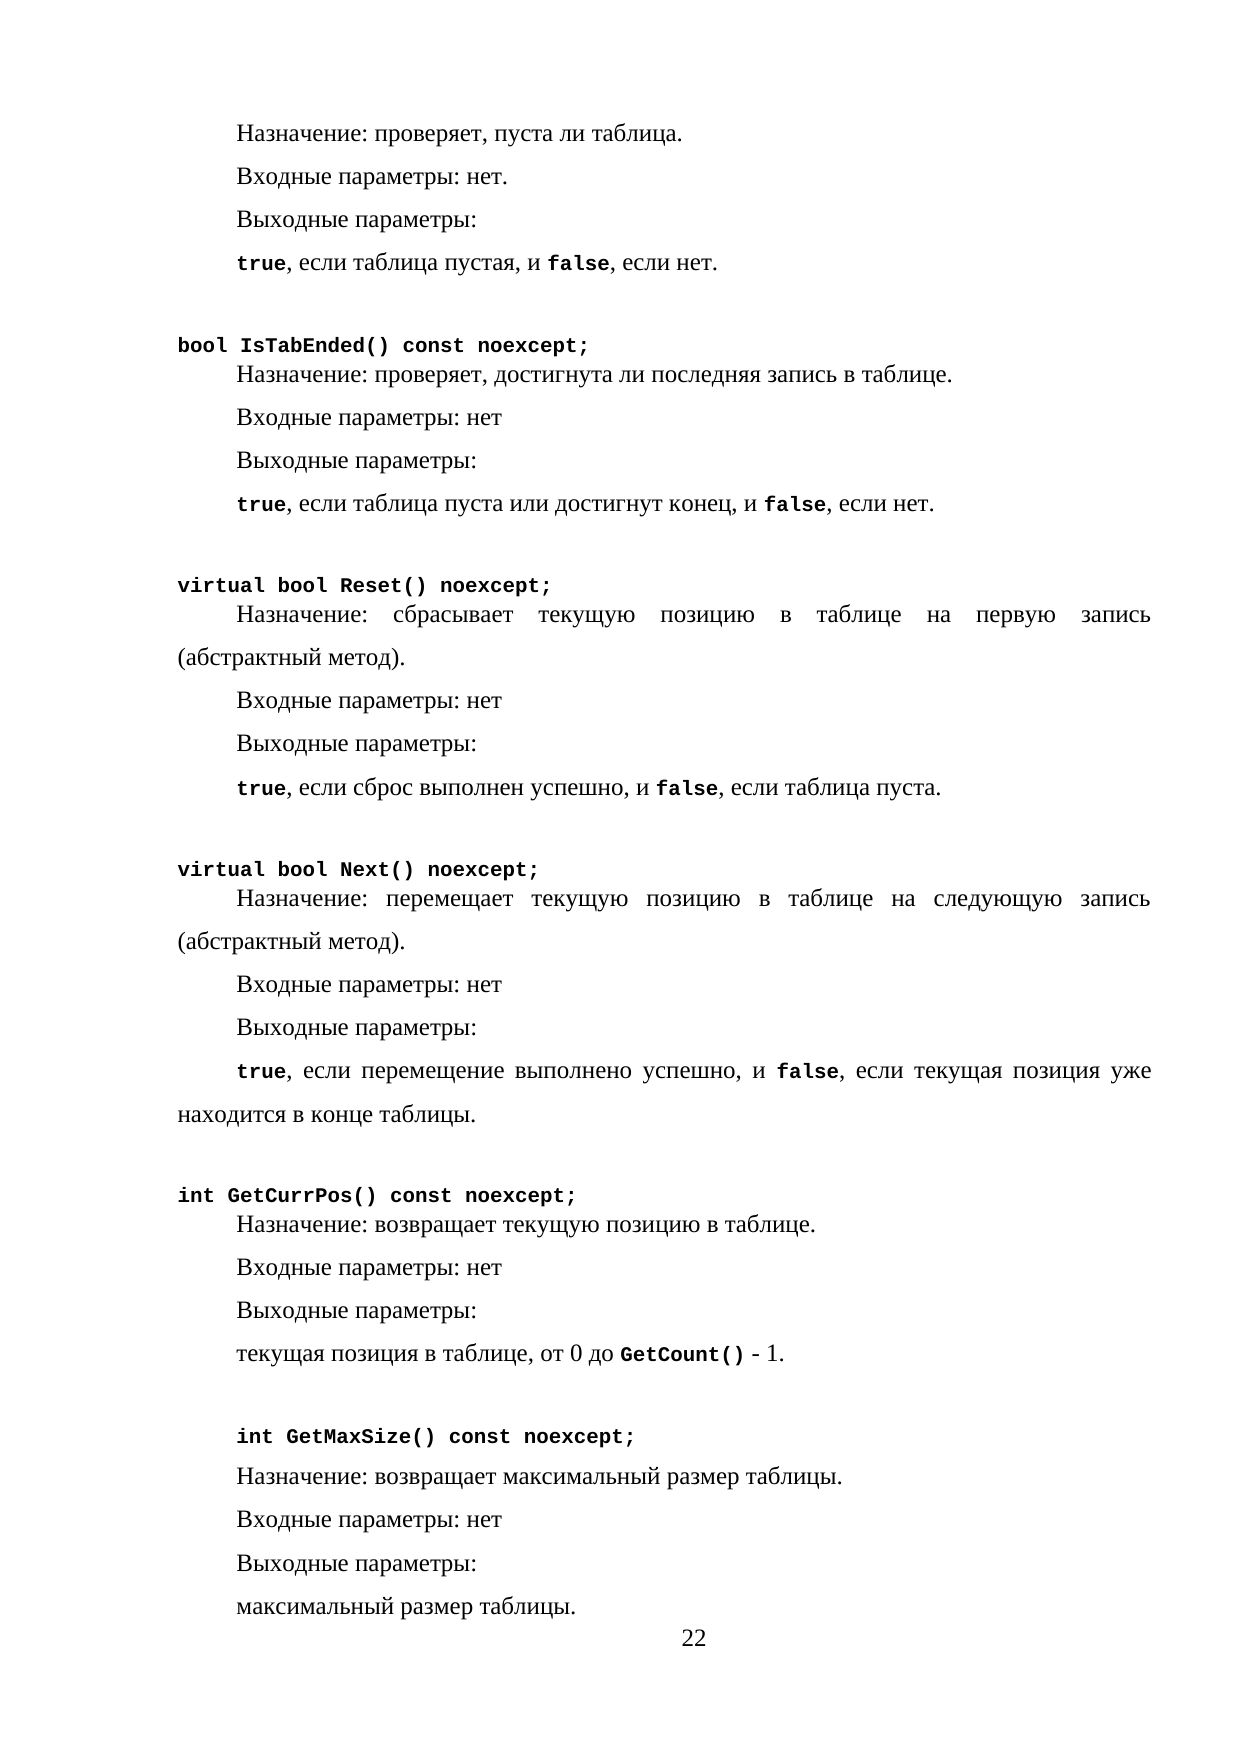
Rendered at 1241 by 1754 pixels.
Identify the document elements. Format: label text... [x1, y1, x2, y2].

text Выходные параметры: [177, 1012, 1152, 1041]
text bool IsTabEnded() const noexcept; [177, 335, 1152, 359]
text virtual bool Next() noexcept; [177, 859, 1152, 883]
text Назначение: проверяет, достигнута ли последняя запись в таблице. [177, 359, 1152, 387]
text Выходные параметры: [177, 728, 1152, 757]
text Выходные параметры: [177, 204, 1152, 233]
text Входные параметры: нет [177, 969, 1152, 998]
text текущая позиция в таблице, от 0 до GetCount() - 1. [177, 1338, 1152, 1368]
text Выходные параметры: [177, 1295, 1152, 1324]
text true, если таблица пустая, и false, если нет. [177, 247, 1152, 277]
text максимальный размер таблицы. [177, 1591, 1152, 1619]
text Входные параметры: нет [177, 1504, 1152, 1533]
text true, если перемещение выполнено успешно, и false, если текущая позиция уже находится в конце таблицы. [177, 1055, 1152, 1128]
text true, если сброс выполнен успешно, и false, если таблица пуста. [177, 772, 1152, 801]
text Входные параметры: нет [177, 1252, 1152, 1281]
text Входные параметры: нет [177, 402, 1152, 431]
text Выходные параметры: [177, 445, 1152, 474]
text Назначение: проверяет, пуста ли таблица. [177, 118, 1152, 147]
text int GetMaxSize() const noexcept; [177, 1426, 1152, 1450]
text virtual bool Reset() noexcept; [177, 576, 1152, 599]
text int GetCurrPos() const noexcept; [177, 1186, 1152, 1209]
text Назначение: возвращает максимальный размер таблицы. [177, 1461, 1152, 1490]
text Назначение: сбрасывает текущую позицию в таблице на первую запись (абстрактный метод). [177, 599, 1152, 671]
text Назначение: возвращает текущую позицию в таблице. [177, 1209, 1152, 1238]
text Входные параметры: нет. [177, 161, 1152, 190]
text Назначение: перемещает текущую позицию в таблице на следующую запись (абстрактный метод). [177, 883, 1152, 955]
text true, если таблица пуста или достигнут конец, и false, если нет. [177, 488, 1152, 518]
text Выходные параметры: [177, 1548, 1152, 1576]
text Входные параметры: нет [177, 685, 1152, 714]
